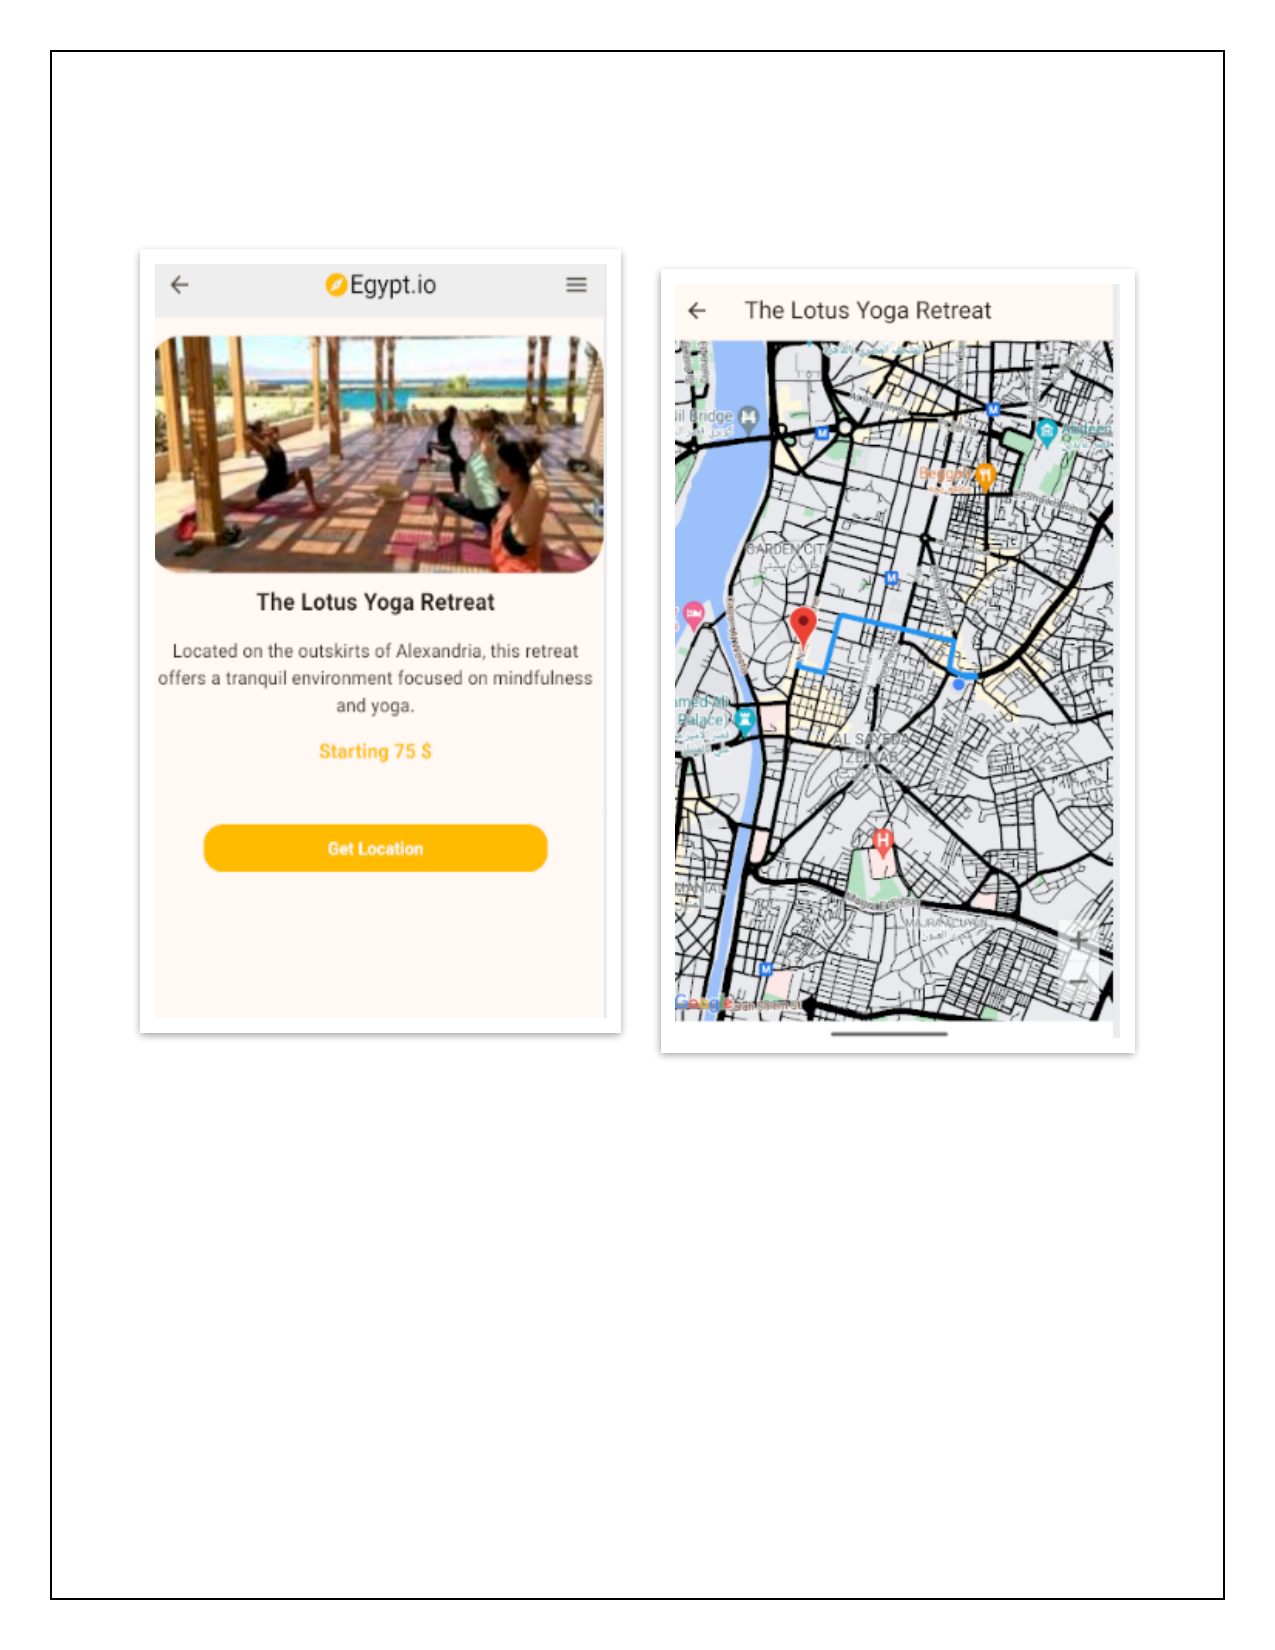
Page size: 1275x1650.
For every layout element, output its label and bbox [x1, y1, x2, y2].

picture [675, 284, 1120, 1038]
picture [155, 264, 607, 1018]
